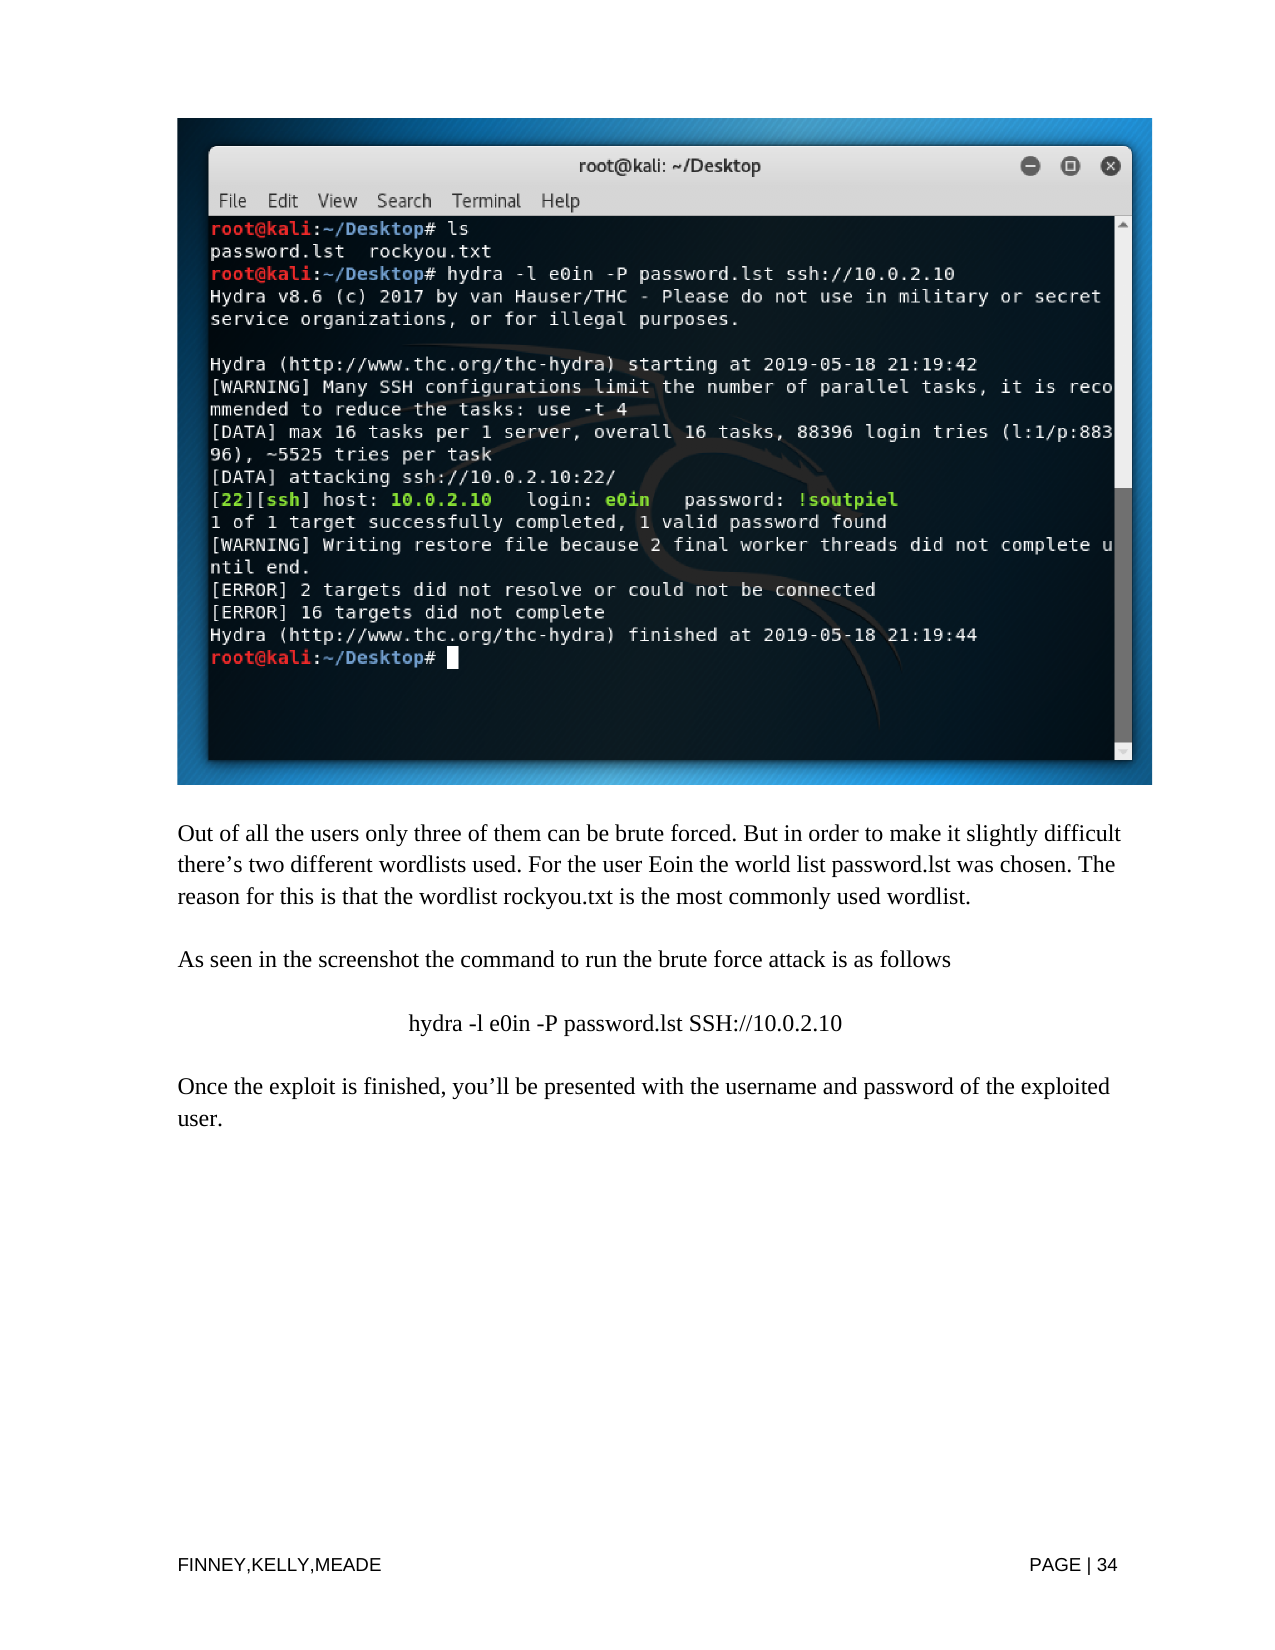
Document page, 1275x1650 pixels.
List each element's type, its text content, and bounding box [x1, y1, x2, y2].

text hydra -l e0in -P password.lst SSH://10.0.2.10 [327, 1009, 1157, 1036]
text Out of all the users only three of them can be brute forced. But in order to make it slightly difficult there’s two different wordlists used. For the user Eoin the world list password.lst was chosen. The reason for this is that the wordlist rockyou.txt is the most commonly used wordlist. [177, 819, 1157, 910]
text Once the exploit is finished, you’ll be presented with the username and password of the exploited user. [177, 1072, 1157, 1131]
picture [177, 118, 1153, 785]
text As seen in the screenshot the command to run the brute force attack is as follows [177, 946, 1157, 973]
